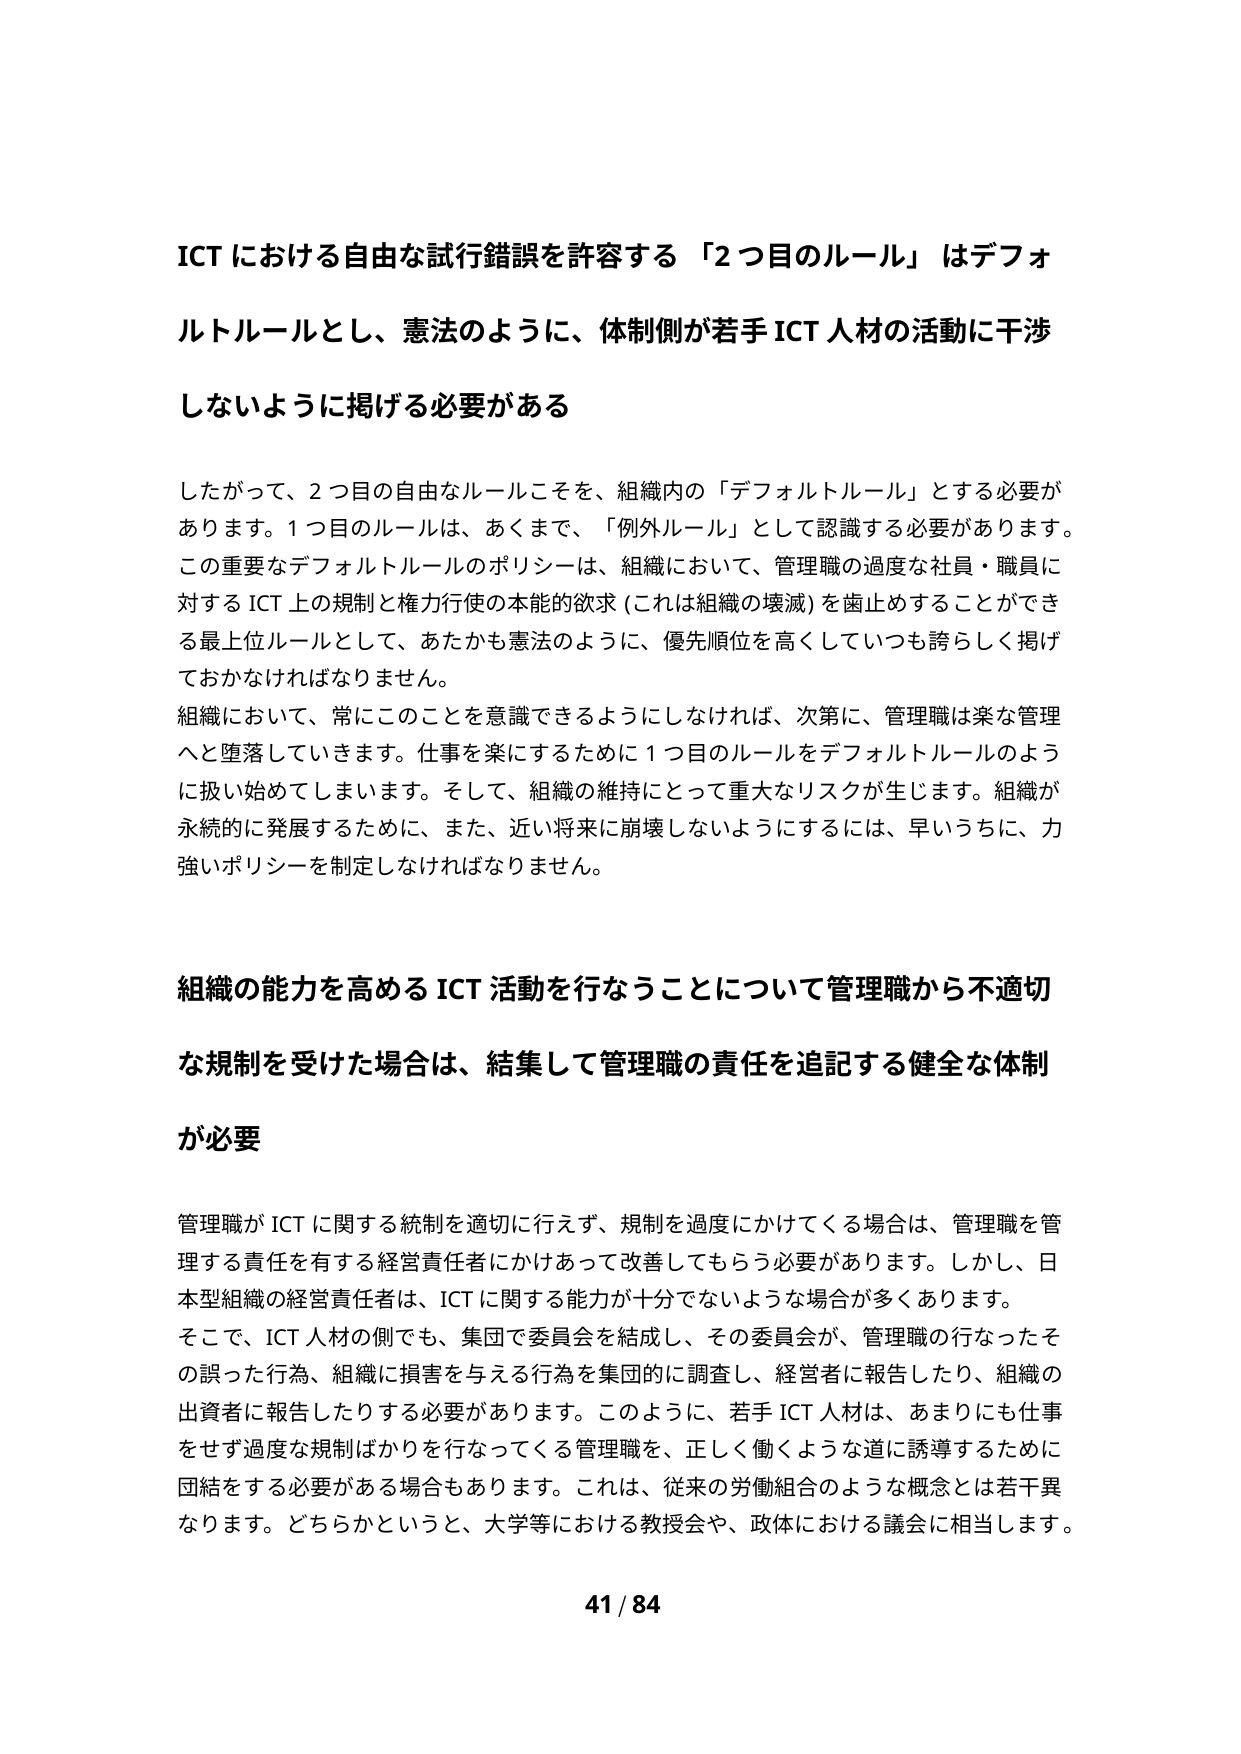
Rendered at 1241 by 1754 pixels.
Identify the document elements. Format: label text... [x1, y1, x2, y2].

text 組織において、常にこのことを意識できるようにしなければ、次第に、管理職は楽な管理へと堕落していきます。仕事を楽にするために 1 つ目のルールをデフォルトルールのように扱い始めてしまいます。そして、組織の維持にとって重大なリスクが生じます。組織が永続的に発展するために、また、近い将来に崩壊しないようにするには、早いうちに、力強いポリシーを制定しなければなりません。 [177, 696, 1063, 883]
subtitle 組織の能力を高める ICT 活動を行なうことについて管理職から不適切な規制を受けた場合は、結集して管理職の責任を追記する健全な体制が必要 [177, 950, 1063, 1175]
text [177, 1317, 1063, 1542]
text したがって、2 つ目の自由なルールこそを、組織内の「デフォルトルール」とする必要があります。1 つ目のルールは、あくまで、「例外ルール」として認識する必要があります。この重要なデフォルトルールのポリシーは、組織において、管理職の過度な社員・職員に対する ICT 上の規制と権力行使の本能的欲求 (これは組織の壊滅) を歯止めすることができる最上位ルールとして、あたかも憲法のように、優先順位を高くしていつも誇らしく掲げておかなければなりません。 [177, 471, 1063, 696]
subtitle ICT における自由な試行錯誤を許容する 「2 つ目のルール」 はデフォルトルールとし、憲法のように、体制側が若手 ICT 人材の活動に干渉しないように掲げる必要がある [177, 217, 1063, 442]
text 管理職が ICT に関する統制を適切に行えず、規制を過度にかけてくる場合は、管理職を管理する責任を有する経営責任者にかけあって改善してもらう必要があります。しかし、日本型組織の経営責任者は、ICT に関する能力が十分でないような場合が多くあります。 [177, 1204, 1063, 1317]
